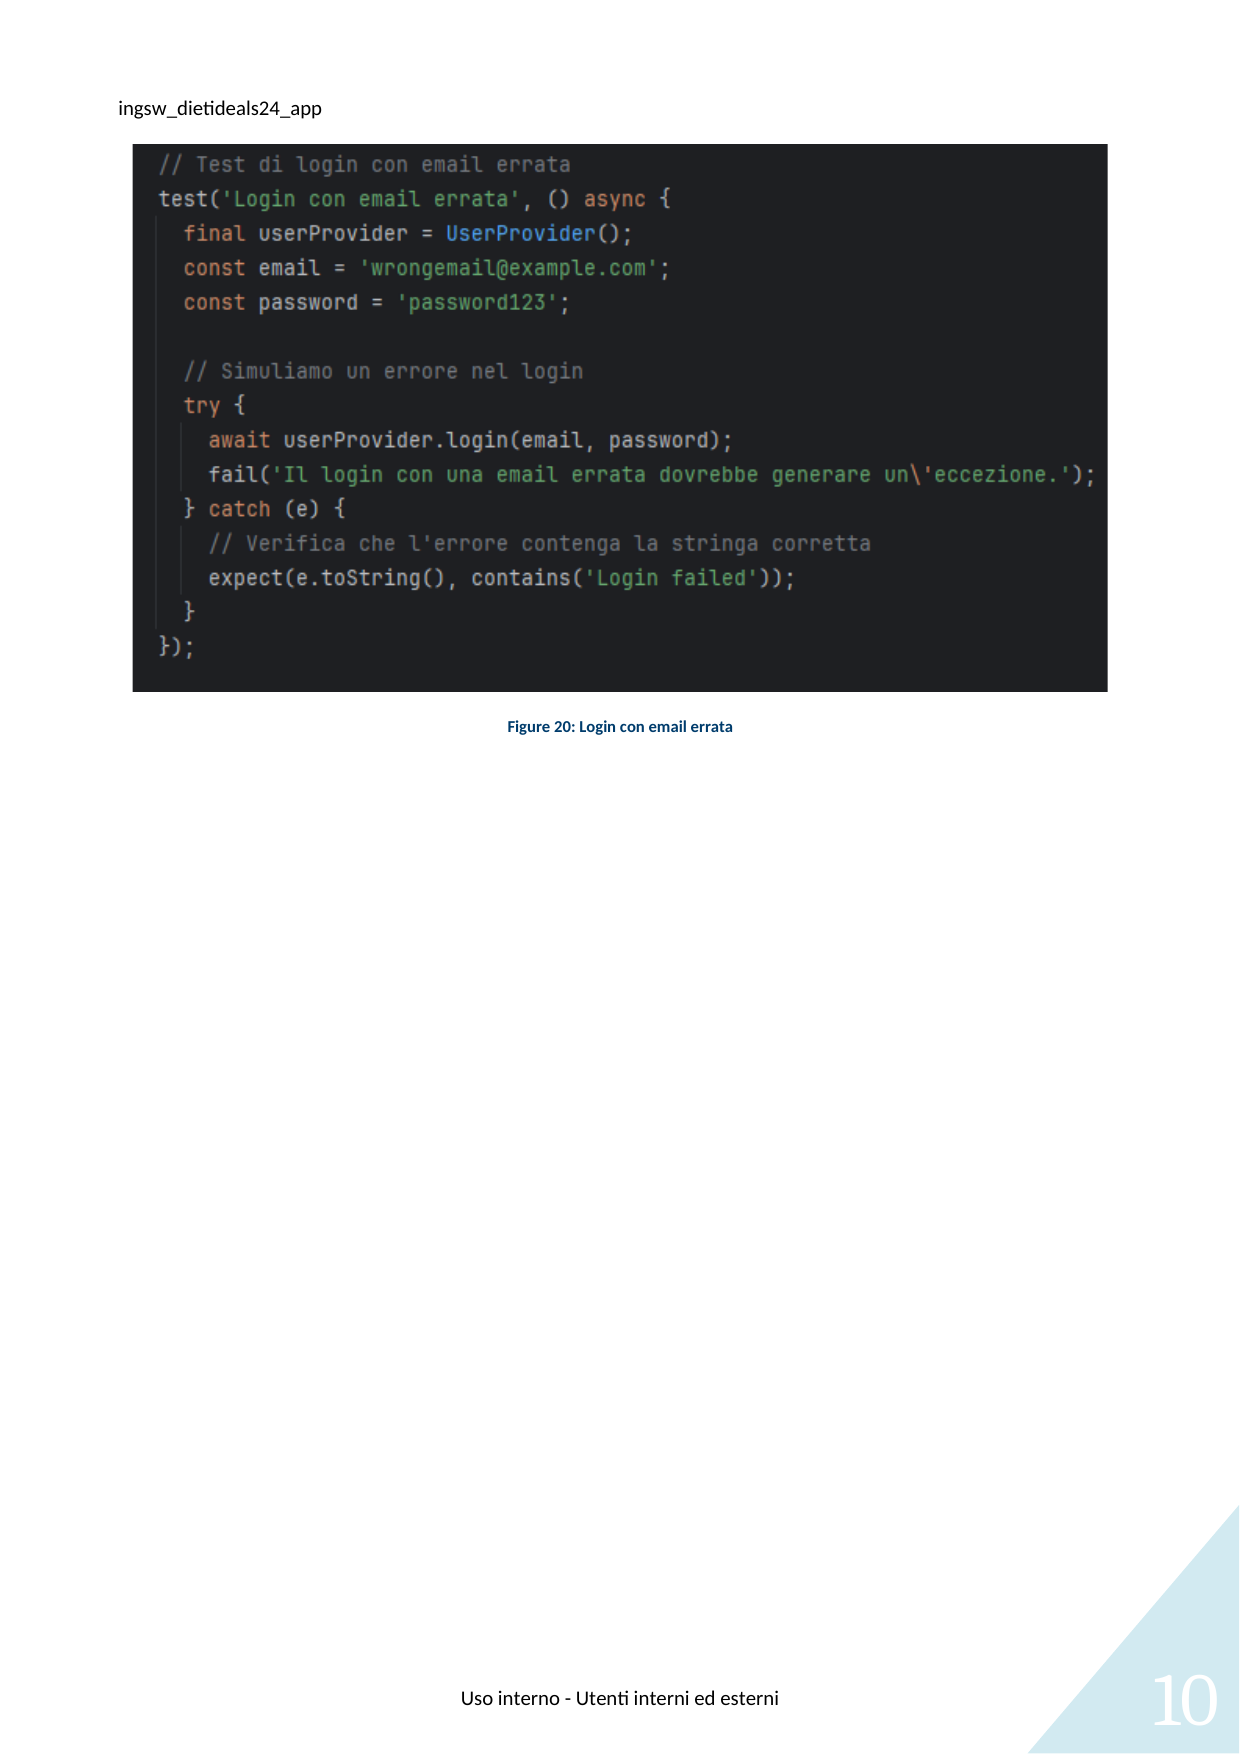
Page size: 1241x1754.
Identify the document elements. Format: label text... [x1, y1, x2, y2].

picture [132, 144, 1108, 692]
text Figure 20: Login con email errata [118, 716, 1122, 736]
